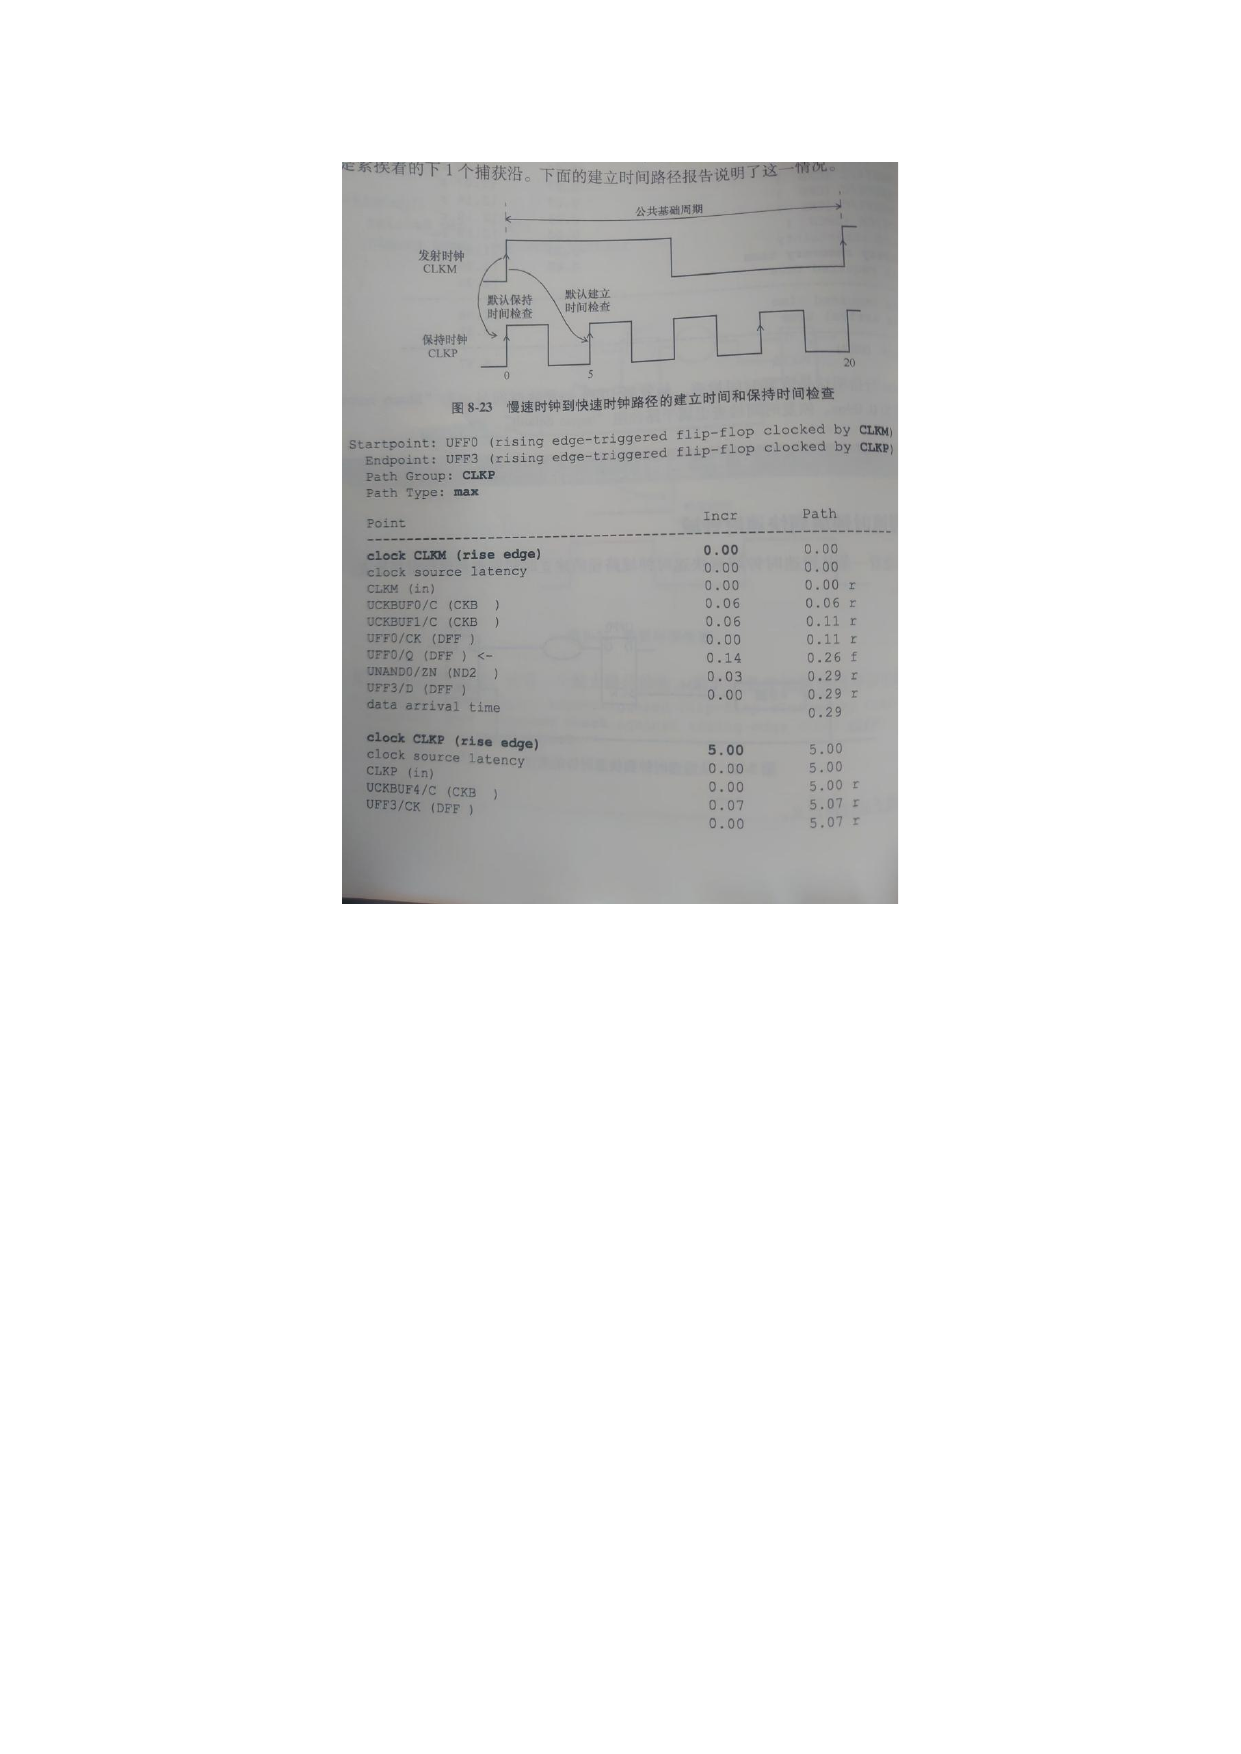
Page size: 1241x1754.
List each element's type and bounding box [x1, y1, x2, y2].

picture [342, 162, 899, 904]
